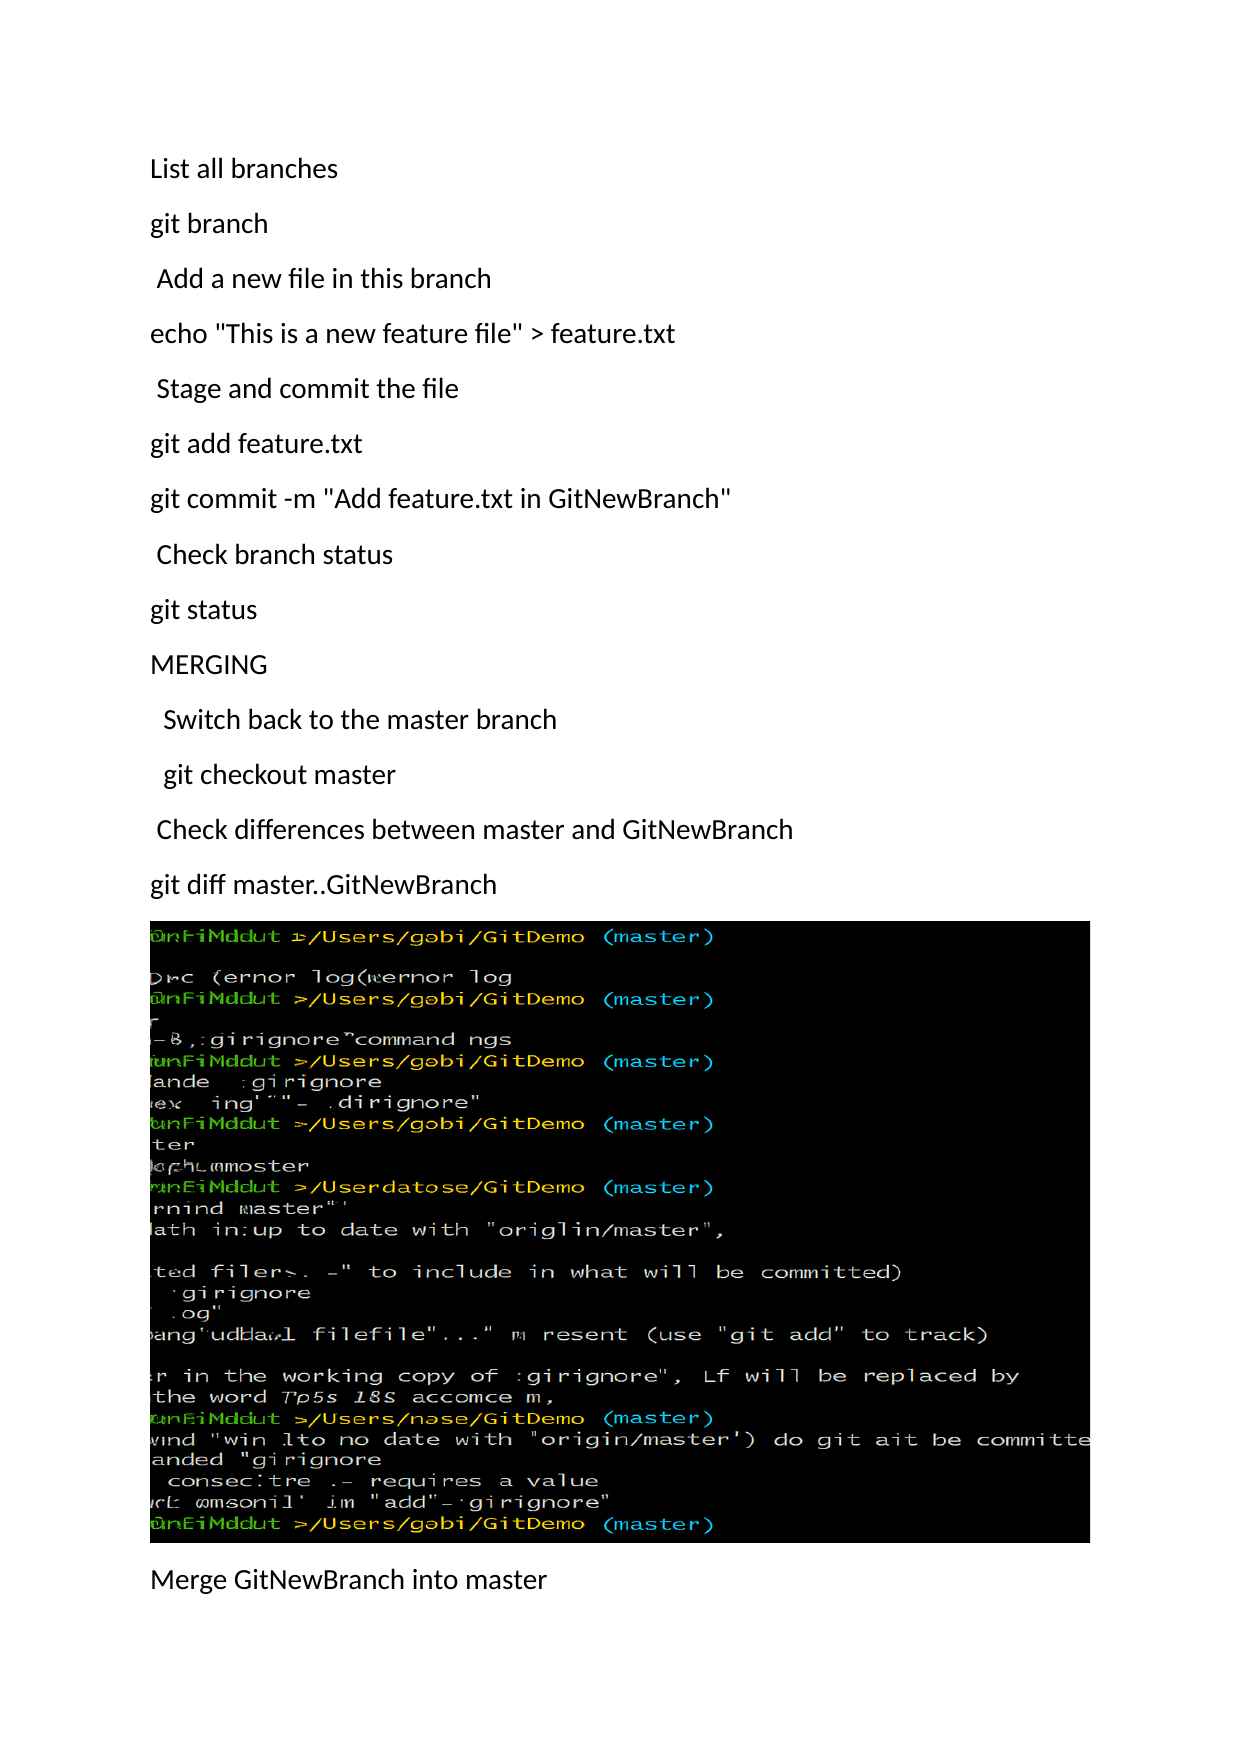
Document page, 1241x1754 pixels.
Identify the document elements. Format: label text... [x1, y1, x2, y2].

text Check branch status [150, 536, 1090, 571]
text git status [150, 591, 1090, 626]
text git add feature.txt [150, 426, 1090, 461]
text git checkout master [150, 756, 1090, 792]
picture [150, 921, 1091, 1543]
text git diff master..GitNewBranch [150, 866, 1090, 902]
text MERGING [150, 646, 1090, 682]
text Add a new file in this branch [150, 260, 1090, 296]
text List all branches [150, 150, 1090, 186]
text git branch [150, 205, 1090, 241]
text Merge GitNewBranch into master [150, 1561, 1090, 1597]
text Check differences between master and GitNewBranch [150, 811, 1090, 847]
text Stage and commit the file [150, 370, 1090, 406]
text git commit -m "Add feature.txt in GitNewBranch" [150, 481, 1090, 516]
text Switch back to the master branch [150, 701, 1090, 737]
text echo "This is a new feature file" > feature.txt [150, 315, 1090, 351]
